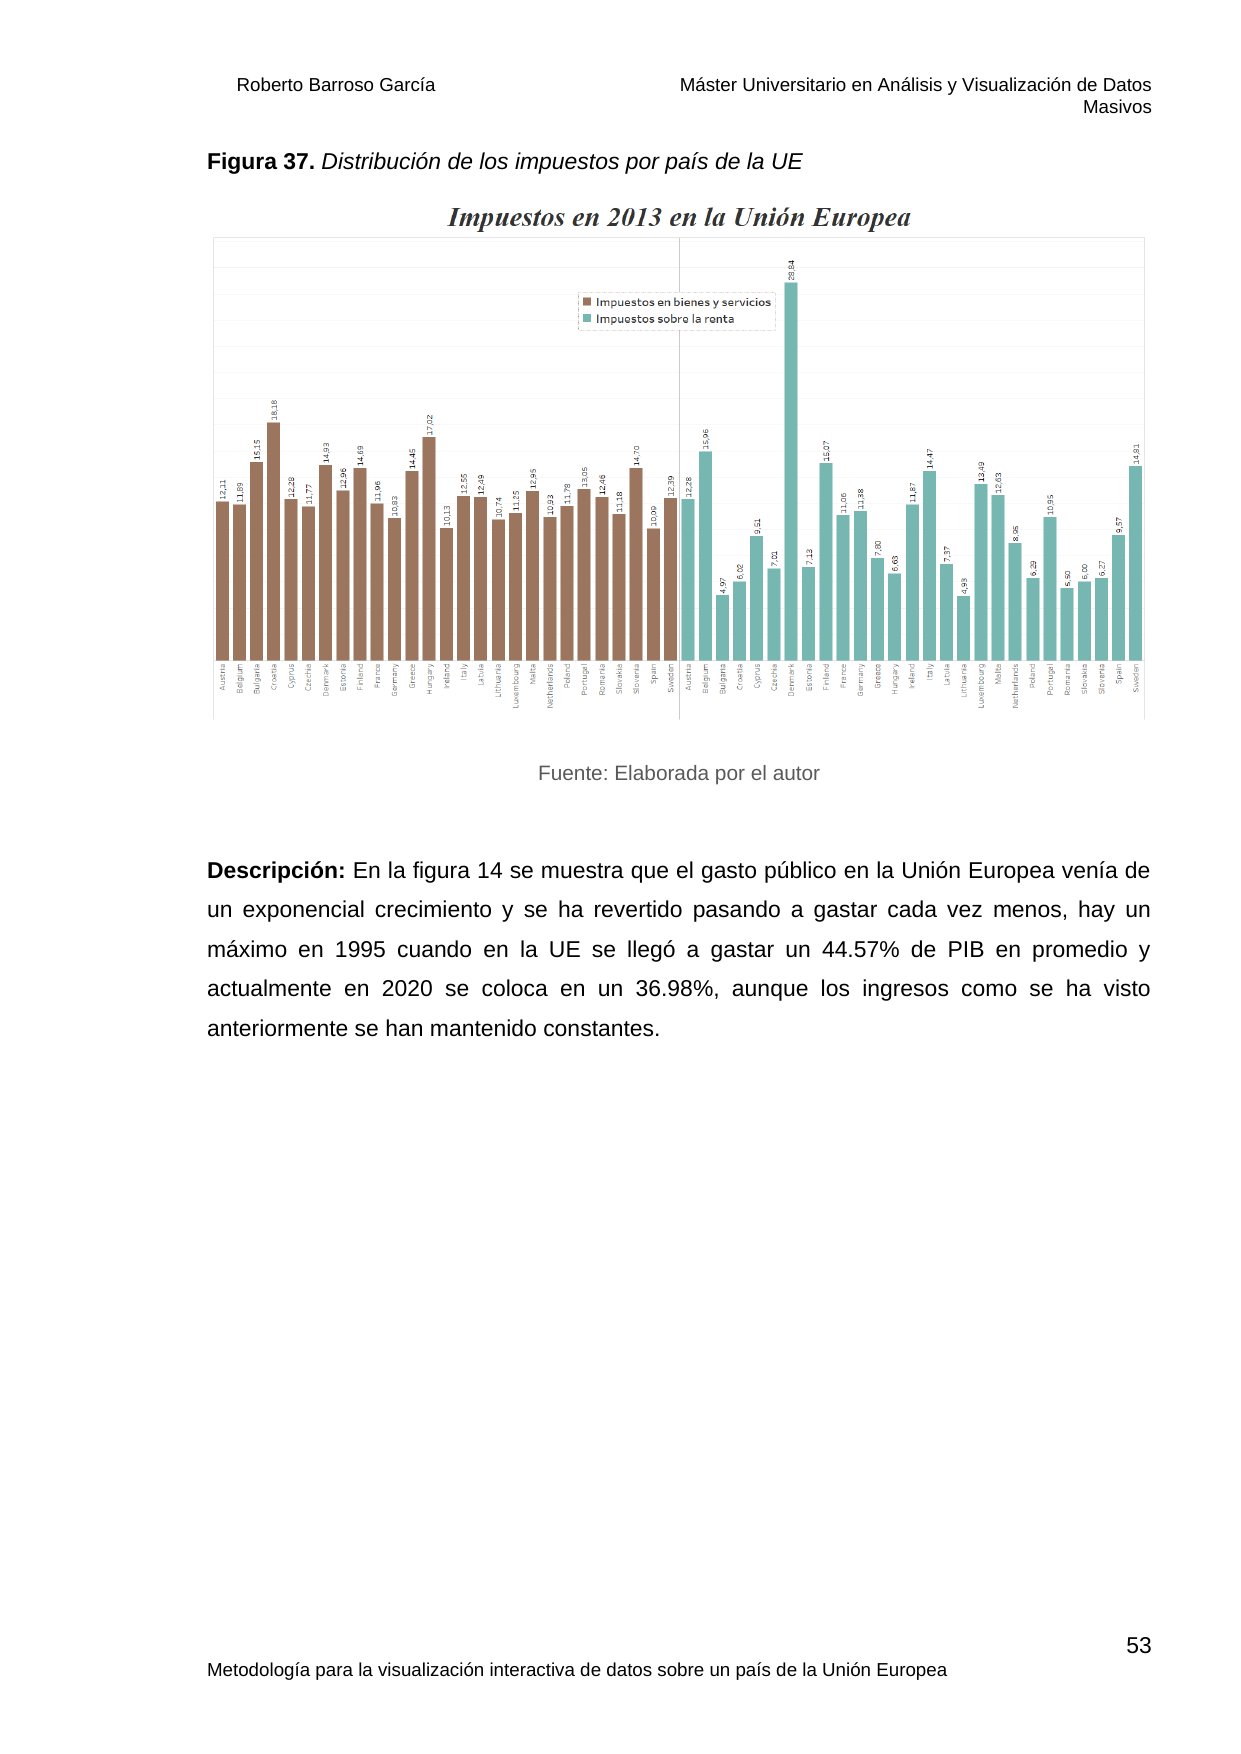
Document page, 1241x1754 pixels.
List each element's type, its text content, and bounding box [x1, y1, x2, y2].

picture [206, 195, 1152, 727]
text Descripción: En la figura 14 se muestra que el gasto público en la Unión Europea venía de un exponencial crecimiento y se ha revertido pasando a gastar cada vez menos, hay un máximo en 1995 cuando en la UE se llegó a gastar un 44.57% de PIB en promedio y actualmente en 2020 se coloca en un 36.98%, aunque los ingresos como se ha visto anteriormente se han mantenido constantes. [207, 857, 1152, 1041]
text Fuente: Elaborada por el autor [207, 760, 1152, 784]
text Figura 37. Distribución de los impuestos por país de la UE [207, 148, 1152, 174]
